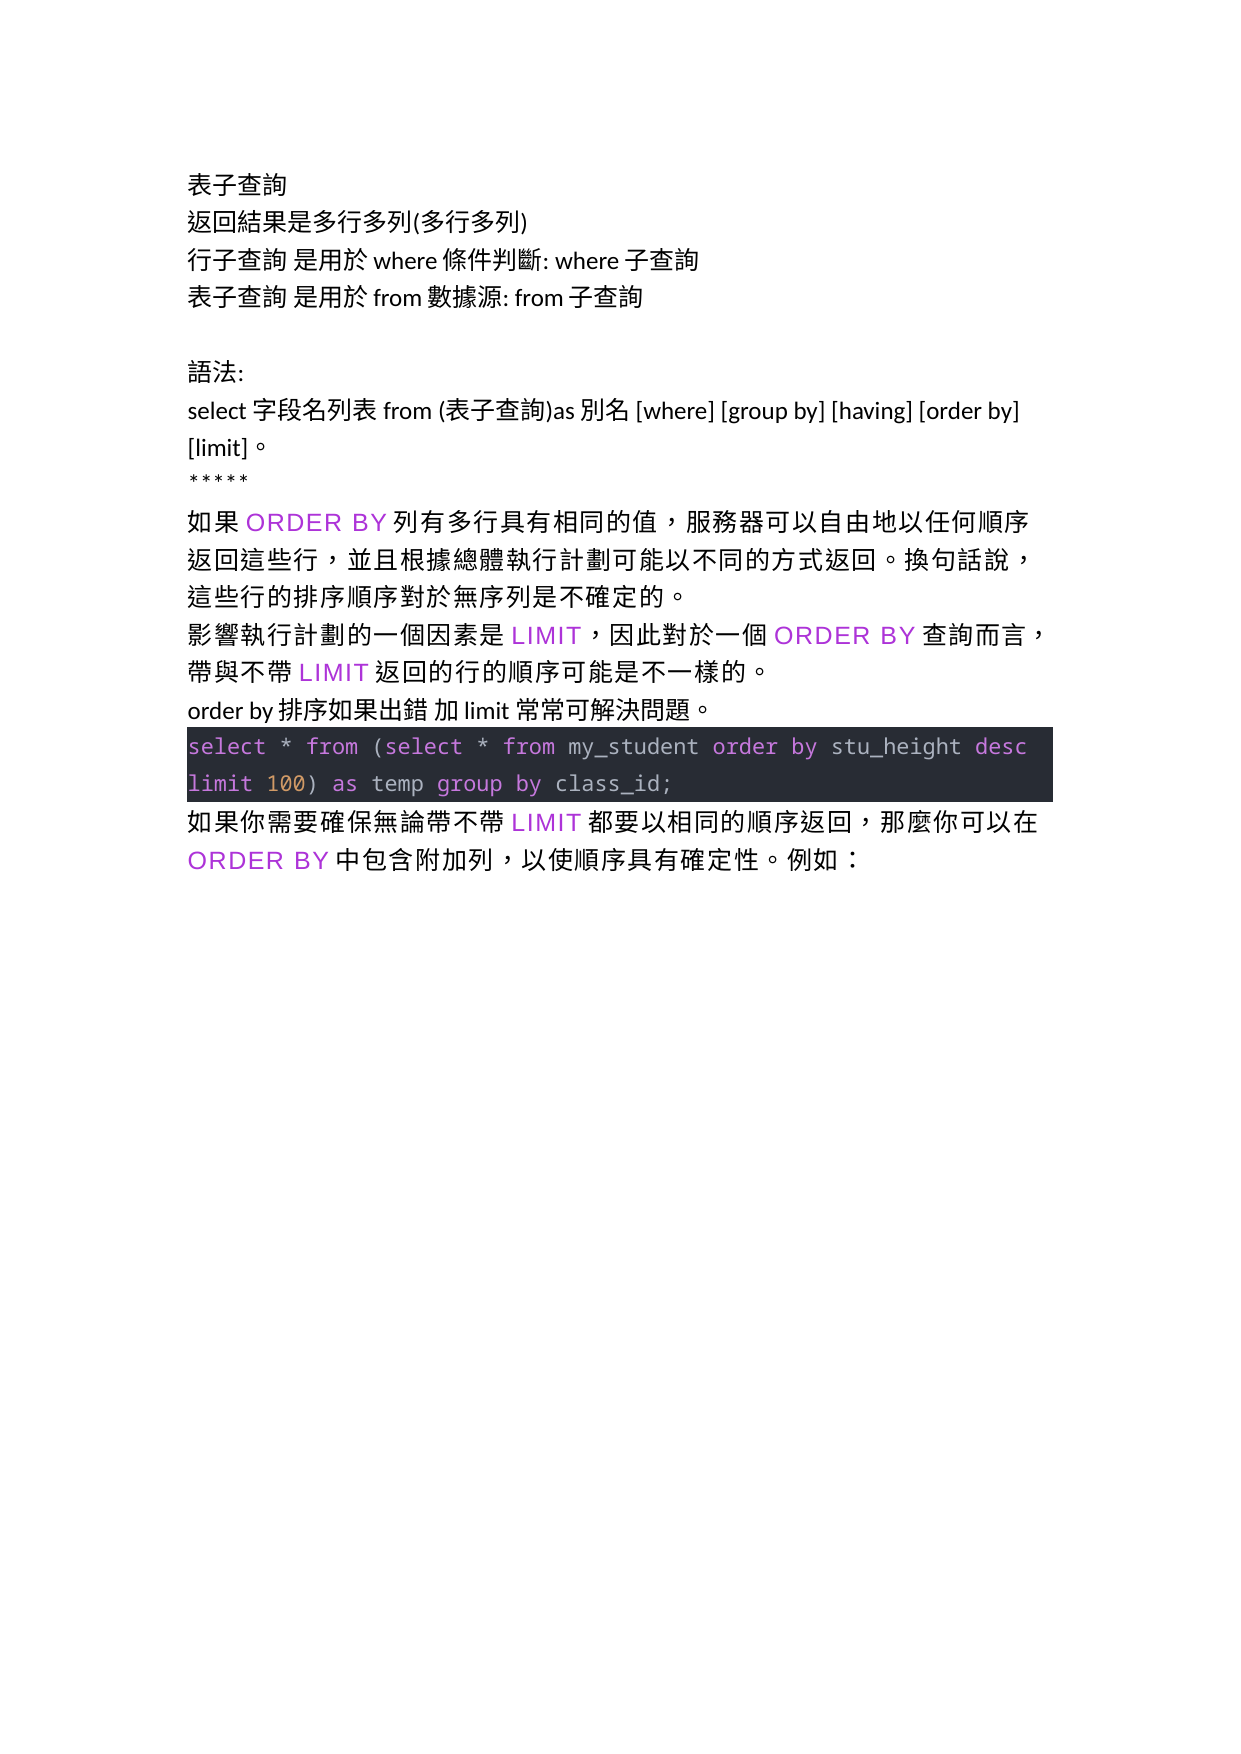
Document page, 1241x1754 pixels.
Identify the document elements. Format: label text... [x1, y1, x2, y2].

text 表子查詢 [187, 164, 1053, 202]
text 影響執行計劃的一個因素是LIMIT，因此對於一個ORDER BY查詢而言，帶與不帶LIMIT返回的行的順序可能是不一樣的。 [187, 614, 1053, 689]
text 返回結果是多行多列(多行多列) [187, 202, 1053, 239]
text ***** [187, 464, 1053, 502]
text 語法: [187, 352, 1053, 389]
text 表子查詢 是用於from數據源: from子查詢 [187, 277, 1053, 314]
text order by排序如果出錯 加limit 常常可解決問題。 [187, 689, 1053, 727]
text 如果你需要確保無論帶不帶LIMIT都要以相同的順序返回，那麼你可以在ORDER BY中包含附加列，以使順序具有確定性。例如： [187, 802, 1053, 877]
text select * from (select * from my_student order by stu_height desc limit 100) as temp group by class_id; [187, 727, 1053, 802]
text 如果ORDER BY列有多行具有相同的值，服務器可以自由地以任何順序返回這些行，並且根據總體執行計劃可能以不同的方式返回。換句話說，這些行的排序順序對於無序列是不確定的。 [187, 502, 1053, 614]
text select 字段名列表 from (表子查詢)as別名 [where] [group by] [having] [order by] [limit]。 [187, 389, 1053, 464]
text 行子查詢 是用於where條件判斷: where子查詢 [187, 239, 1053, 277]
